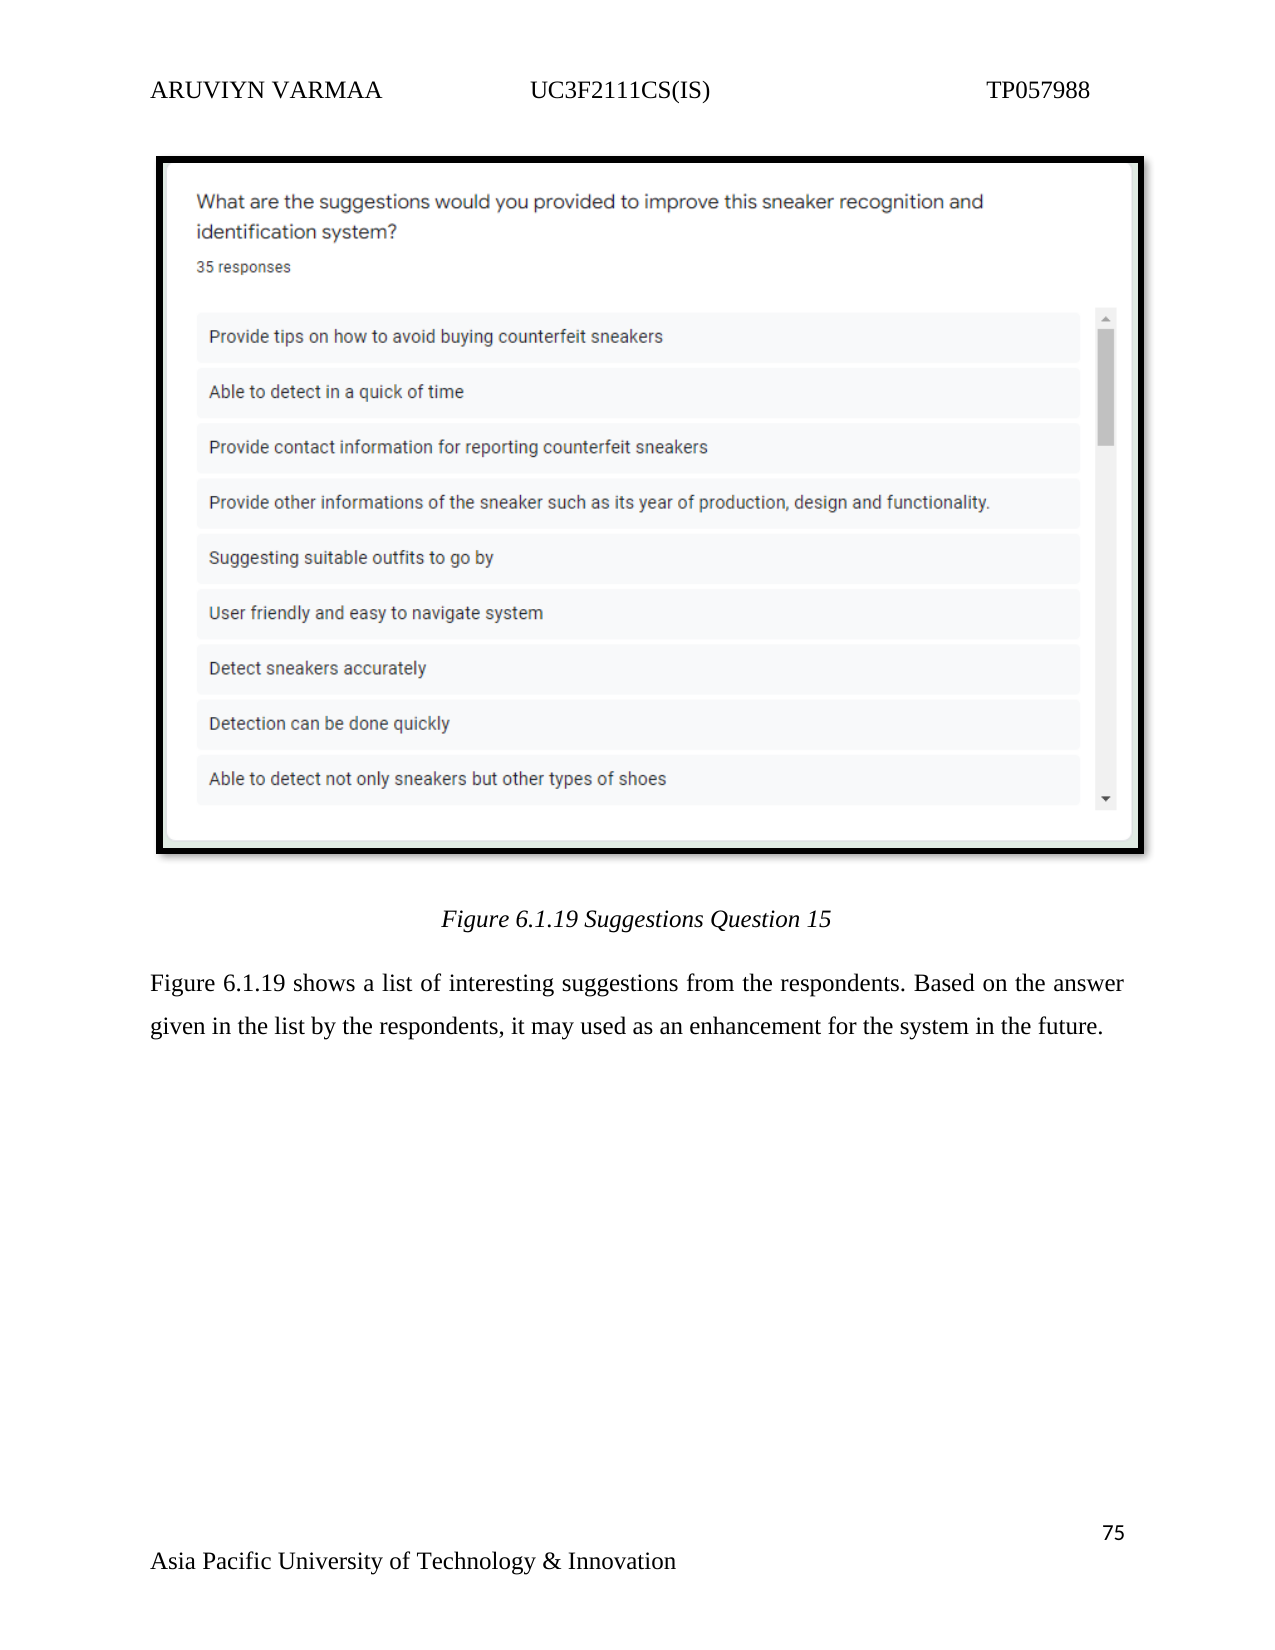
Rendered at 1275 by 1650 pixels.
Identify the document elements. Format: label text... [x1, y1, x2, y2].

picture [163, 163, 1138, 848]
text Figure 6.1.19 Suggestions Question 15 [150, 904, 1125, 932]
text Figure 6.1.19 shows a list of interesting suggestions from the respondents. Based on the answer given in the list by the respondents, it may used as an enhancement for the system in the future. [150, 968, 1125, 1039]
